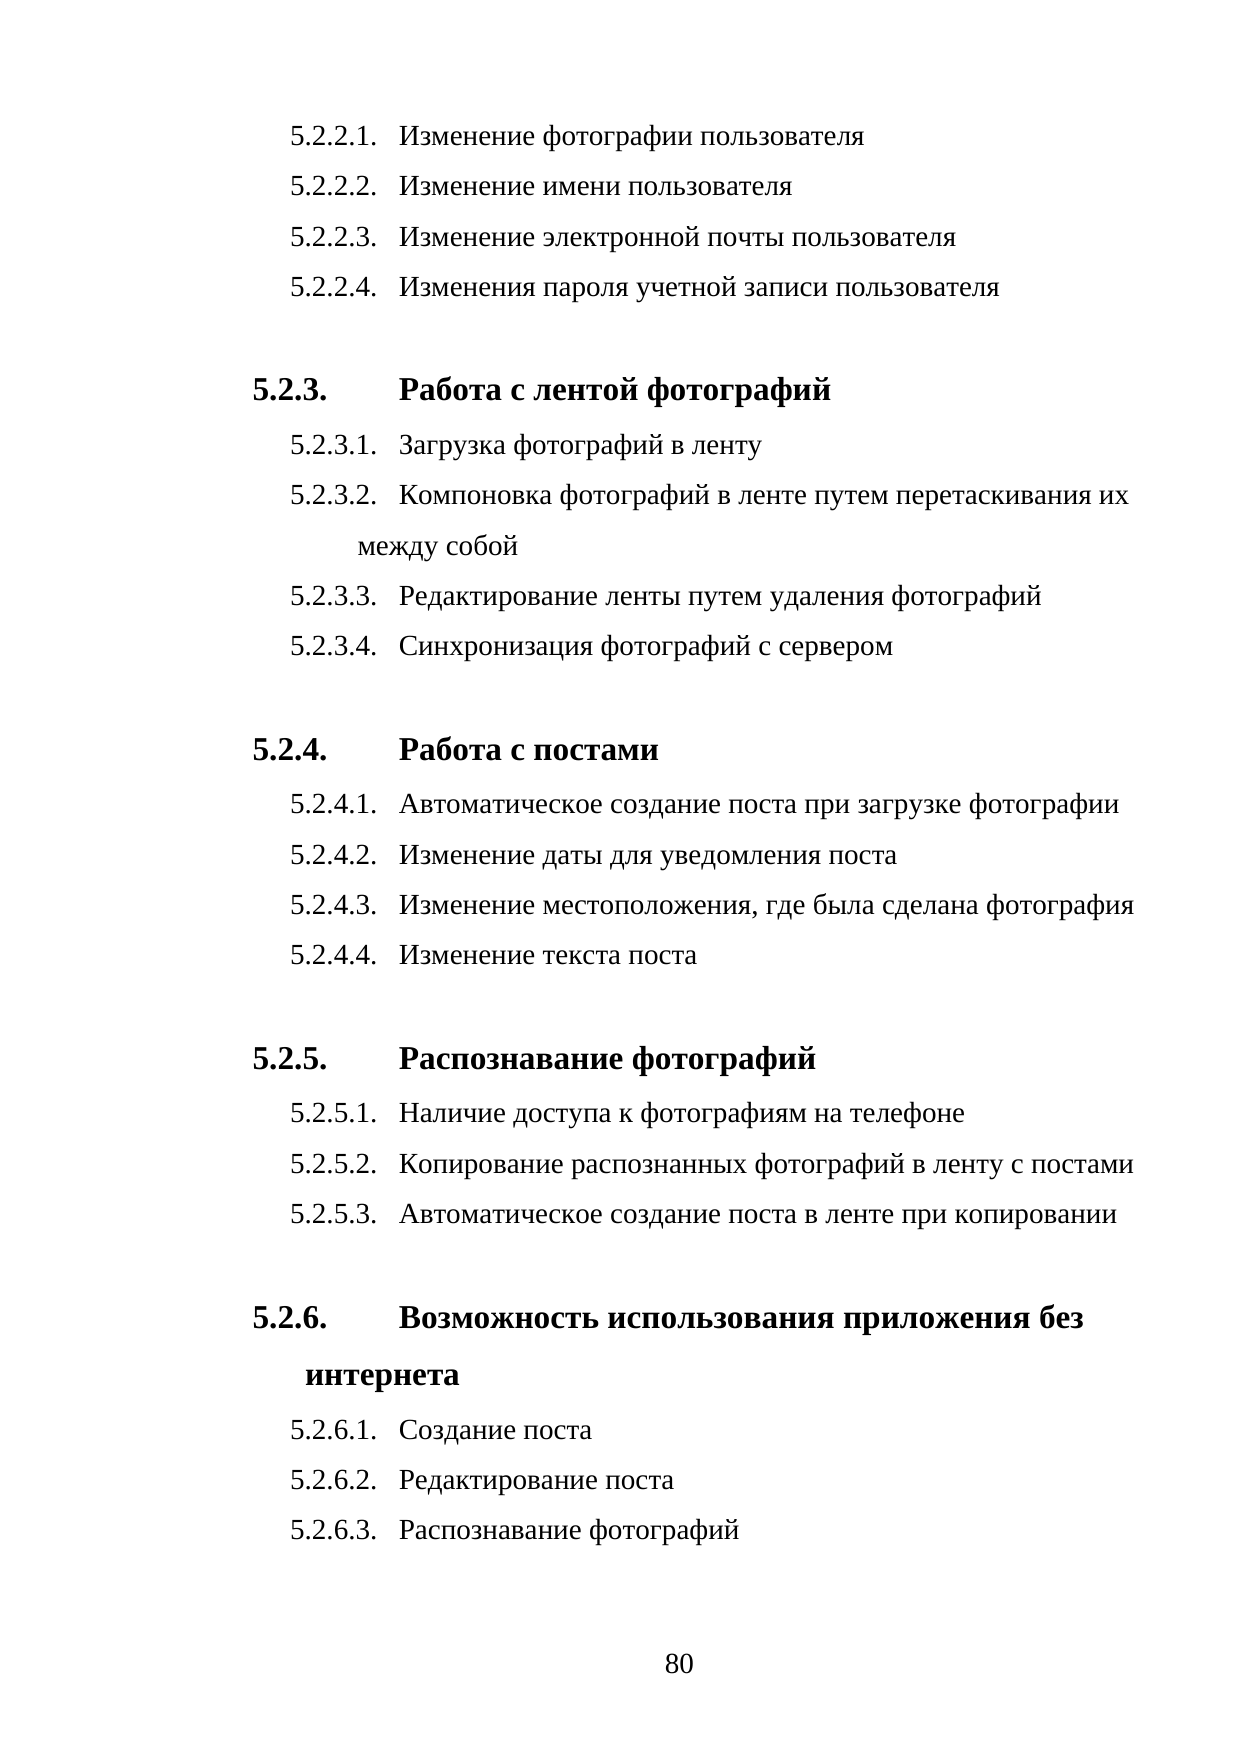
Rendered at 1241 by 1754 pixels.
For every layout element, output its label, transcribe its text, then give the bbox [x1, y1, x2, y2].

list Изменение даты для уведомления поста [290, 837, 1181, 870]
list Возможность использования приложения без интернета [252, 1297, 1181, 1393]
list Загрузка фотографий в ленту [290, 427, 1181, 461]
list Изменение местоположения, где была сделана фотография [290, 887, 1181, 921]
list Изменения пароля учетной записи пользователя [290, 269, 1181, 353]
list Изменение электронной почты пользователя [290, 219, 1181, 252]
list Распознавание фотографий [290, 1512, 1181, 1546]
list Изменение имени пользователя [290, 168, 1181, 202]
list Изменение текста поста [290, 937, 1181, 1021]
list Автоматическое создание поста в ленте при копировании [290, 1196, 1181, 1280]
list Создание поста [290, 1412, 1181, 1445]
list Компоновка фотографий в ленте путем перетаскивания их между собой [290, 477, 1181, 561]
list Работа с постами [252, 729, 1181, 767]
list Редактирование поста [290, 1462, 1181, 1496]
list Распознавание фотографий [252, 1038, 1181, 1076]
list Наличие доступа к фотографиям на телефоне [290, 1096, 1181, 1129]
list Синхронизация фотографий с сервером [290, 628, 1181, 712]
list Изменение фотографии пользователя [290, 118, 1181, 152]
list Автоматическое создание поста при загрузке фотографии [290, 787, 1181, 820]
list Редактирование ленты путем удаления фотографий [290, 578, 1181, 612]
list Копирование распознанных фотографий в ленту с постами [290, 1146, 1181, 1179]
list Работа с лентой фотографий [252, 370, 1181, 408]
